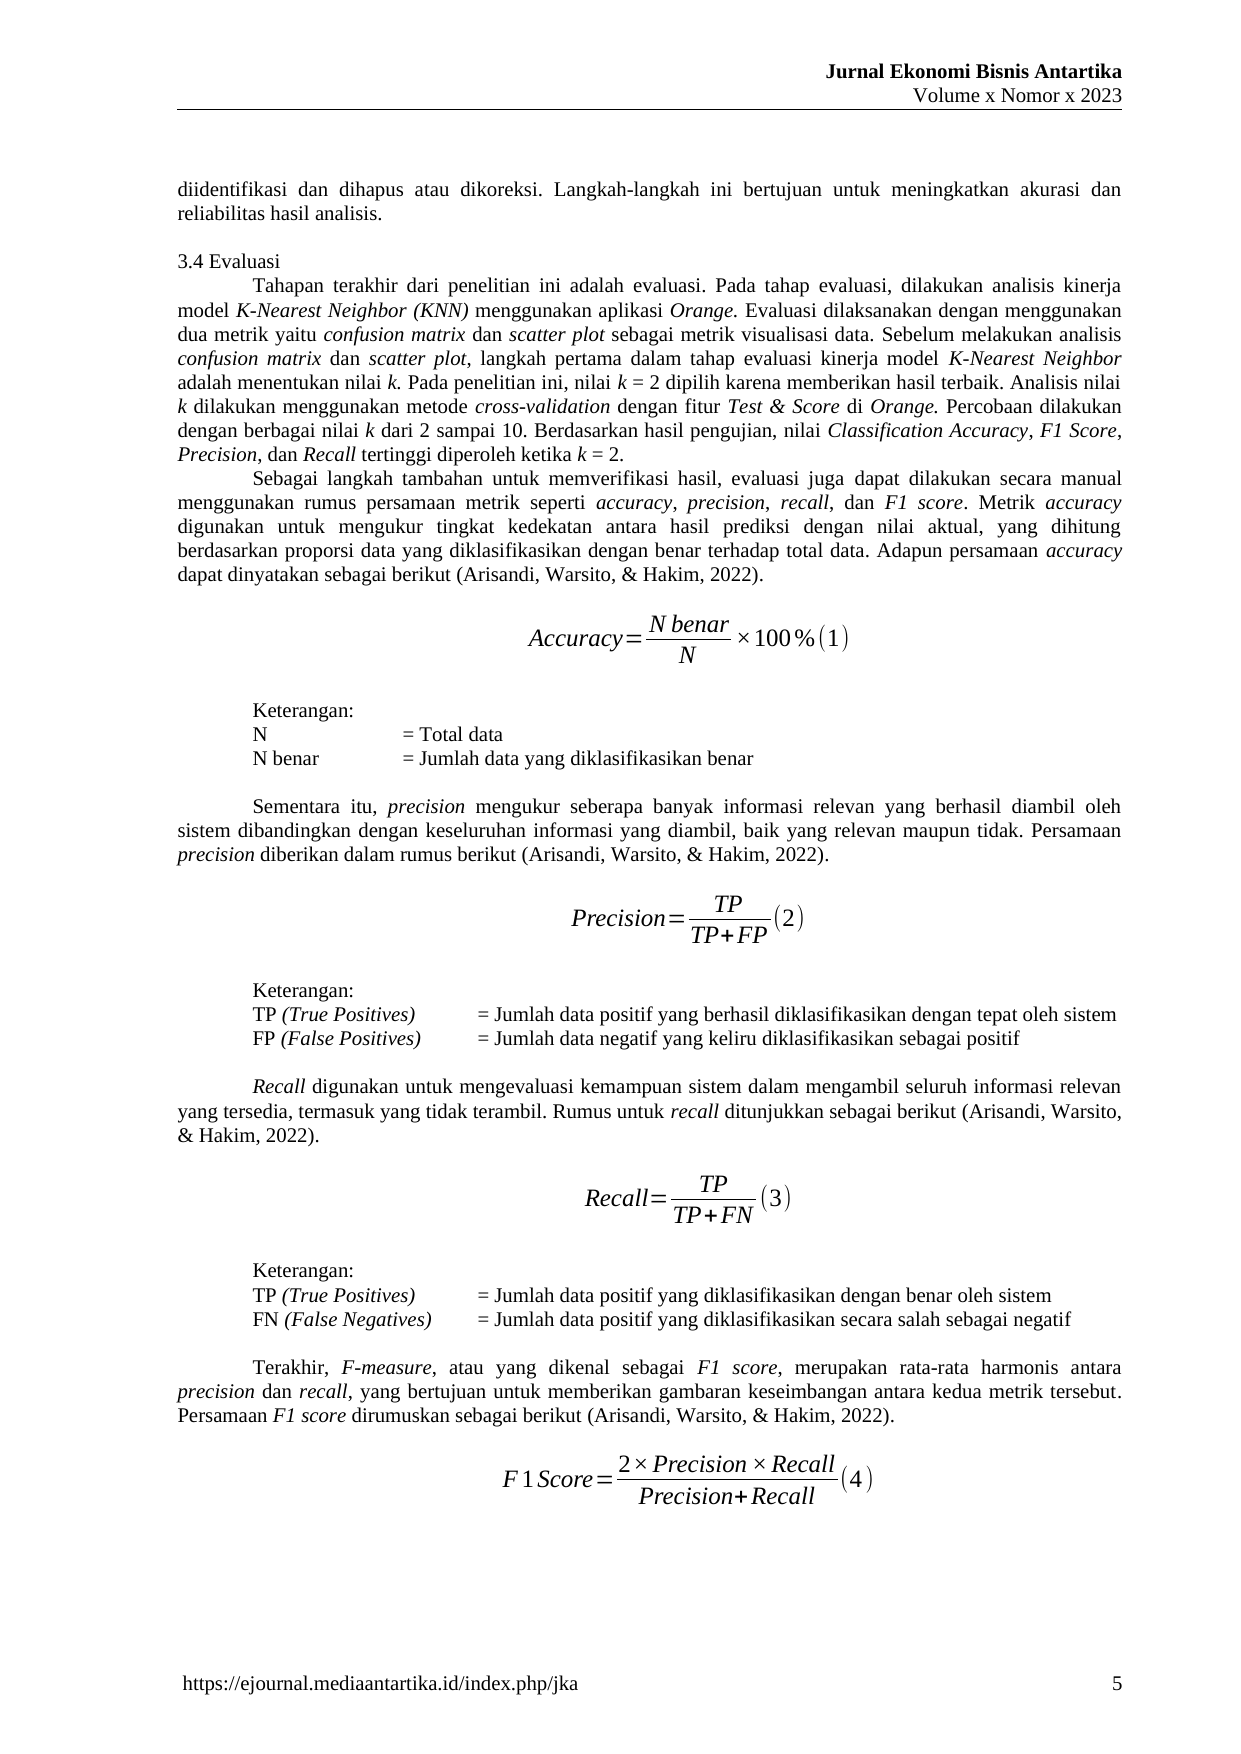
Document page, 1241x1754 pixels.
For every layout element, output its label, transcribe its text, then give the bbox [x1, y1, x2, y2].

text FP (False Positives) = Jumlah data negatif yang keliru diklasifikasikan sebagai positif [252, 1026, 1122, 1050]
text TP (True Positives) = Jumlah data positif yang diklasifikasikan dengan benar oleh sistem [252, 1282, 1122, 1307]
text N benar = Jumlah data yang diklasifikasikan benar [177, 746, 1122, 770]
text Keterangan: [177, 698, 1122, 722]
text Recall digunakan untuk mengevaluasi kemampuan sistem dalam mengambil seluruh informasi relevan yang tersedia, termasuk yang tidak terambil. Rumus untuk recall ditunjukkan sebagai berikut . [177, 1074, 1122, 1147]
text Terakhir, F-measure, atau yang dikenal sebagai F1 score, merupakan rata-rata harmonis antara precision dan recall, yang bertujuan untuk memberikan gambaran keseimbangan antara kedua metrik tersebut. Persamaan F1 score dirumuskan sebagai berikut . [177, 1355, 1122, 1427]
text 3.4 Evaluasi [177, 249, 1122, 273]
text Sementara itu, precision mengukur seberapa banyak informasi relevan yang berhasil diambil oleh sistem dibandingkan dengan keseluruhan informasi yang diambil, baik yang relevan maupun tidak. Persamaan precision diberikan dalam rumus berikut . [177, 794, 1122, 866]
text Tahapan terakhir dari penelitian ini adalah evaluasi. Pada tahap evaluasi, dilakukan analisis kinerja model K-Nearest Neighbor (KNN) menggunakan aplikasi Orange. Evaluasi dilaksanakan dengan menggunakan dua metrik yaitu confusion matrix dan scatter plot sebagai metrik visualisasi data. Sebelum melakukan analisis confusion matrix dan scatter plot, langkah pertama dalam tahap evaluasi kinerja model K-Nearest Neighbor adalah menentukan nilai k. Pada penelitian ini, nilai k = 2 dipilih karena memberikan hasil terbaik. Analisis nilai k dilakukan menggunakan metode cross-validation dengan fitur Test & Score di Orange. Percobaan dilakukan dengan berbagai nilai k dari 2 sampai 10. Berdasarkan hasil pengujian, nilai Classification Accuracy, F1 Score, Precision, dan Recall tertinggi diperoleh ketika k = 2. [177, 273, 1122, 466]
text N = Total data [177, 722, 1122, 746]
text Keterangan: [177, 978, 1122, 1002]
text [177, 177, 1122, 225]
text FN (False Negatives) = Jumlah data positif yang diklasifikasikan secara salah sebagai negatif [252, 1307, 1122, 1331]
text Sebagai langkah tambahan untuk memverifikasi hasil, evaluasi juga dapat dilakukan secara manual menggunakan rumus persamaan metrik seperti accuracy, precision, recall, dan F1 score. Metrik accuracy digunakan untuk mengukur tingkat kedekatan antara hasil prediksi dengan nilai aktual, yang dihitung berdasarkan proporsi data yang diklasifikasikan dengan benar terhadap total data. Adapun persamaan accuracy dapat dinyatakan sebagai berikut. [177, 466, 1122, 586]
text TP (True Positives) = Jumlah data positif yang berhasil diklasifikasikan dengan tepat oleh sistem [252, 1002, 1122, 1026]
text Keterangan: [177, 1258, 1122, 1282]
